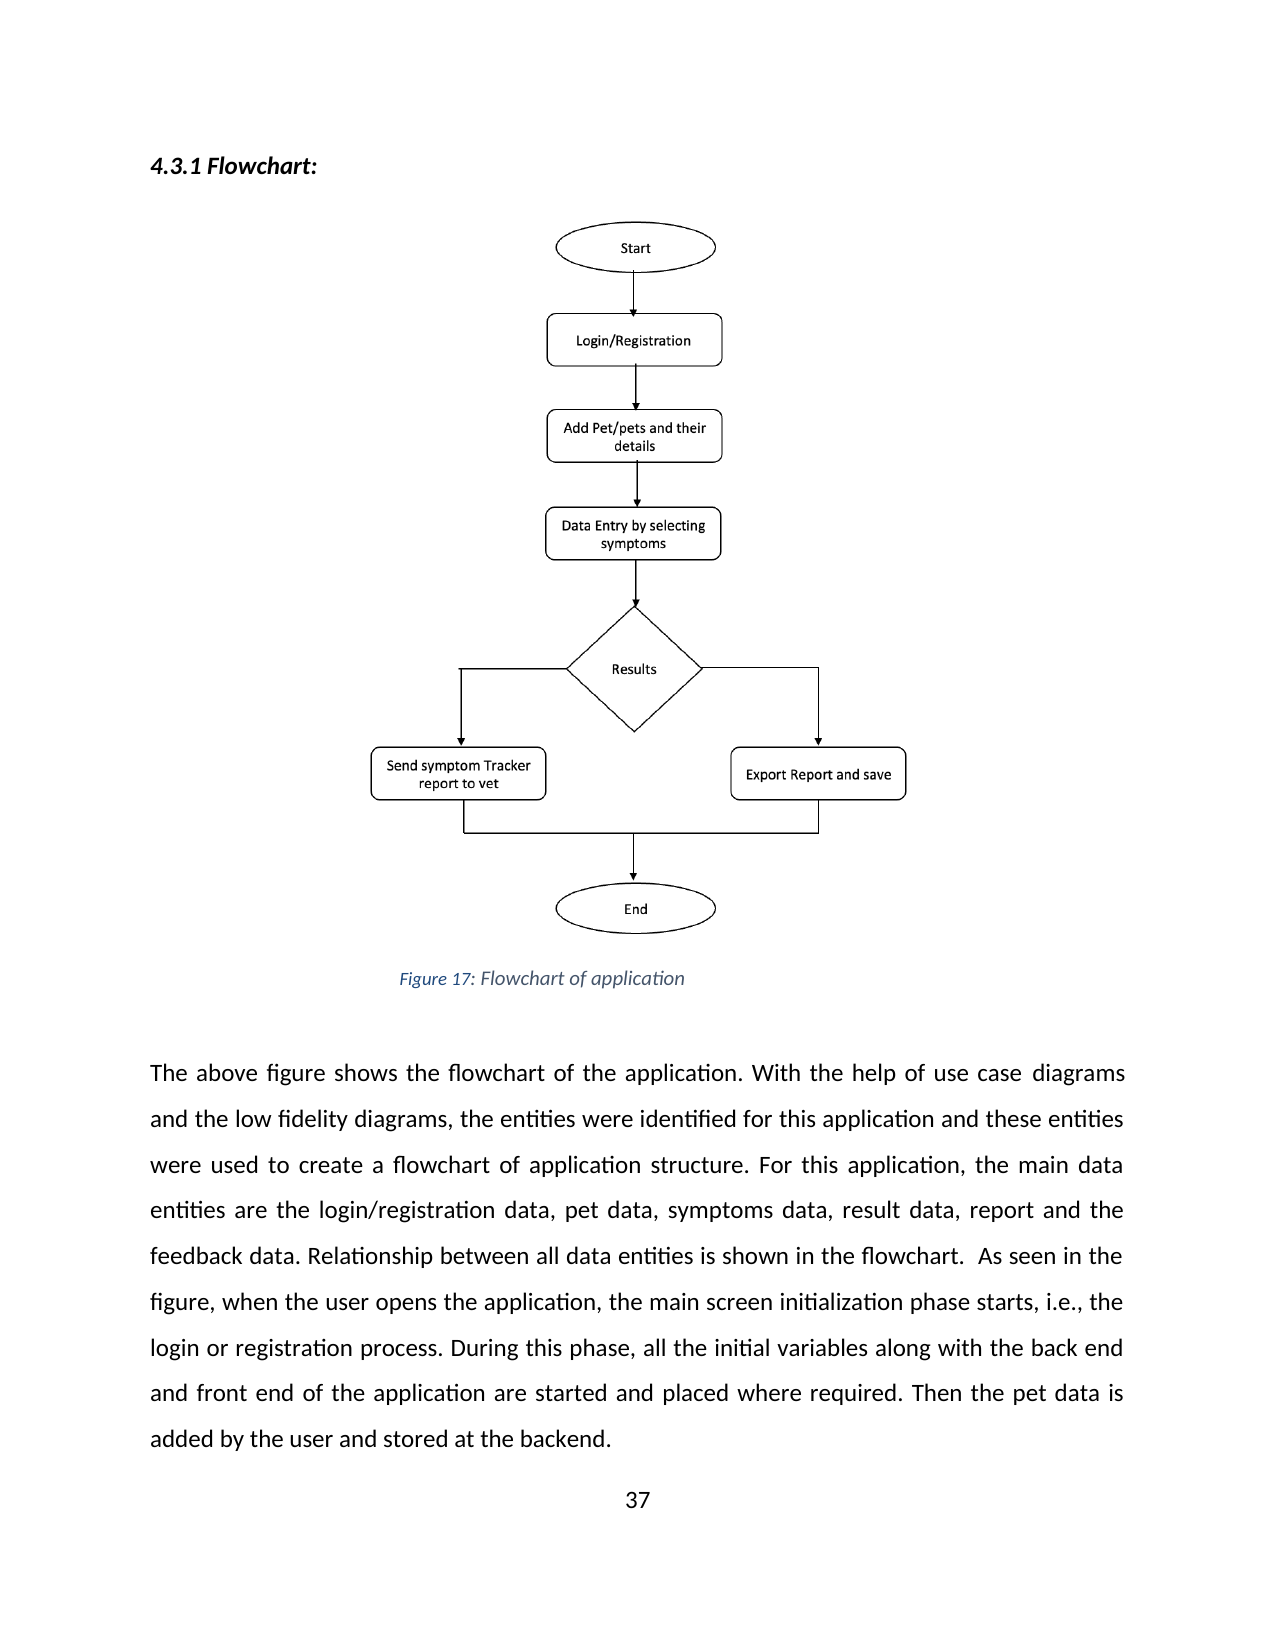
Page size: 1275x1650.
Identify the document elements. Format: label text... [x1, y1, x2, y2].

subtitle 4.3.1 Flowchart: [150, 150, 1125, 181]
picture [350, 195, 926, 951]
text Figure 17: Flowchart of application [150, 966, 1125, 991]
text The above figure shows the flowchart of the application. With the help of use case diagrams and the low fidelity diagrams, the entities were identified for this application and these entities were used to create a flowchart of application structure. For this application, the main data entities are the login/registration data, pet data, symptoms data, result data, report and the feedback data. Relationship between all data entities is shown in the flowchart. As seen in the figure, when the user opens the application, the main screen initialization phase starts, i.e., the login or registration process. During this phase, all the initial variables along with the back end and front end of the application are started and placed where required. Then the pet data is added by the user and stored at the backend. [150, 1057, 1125, 1454]
